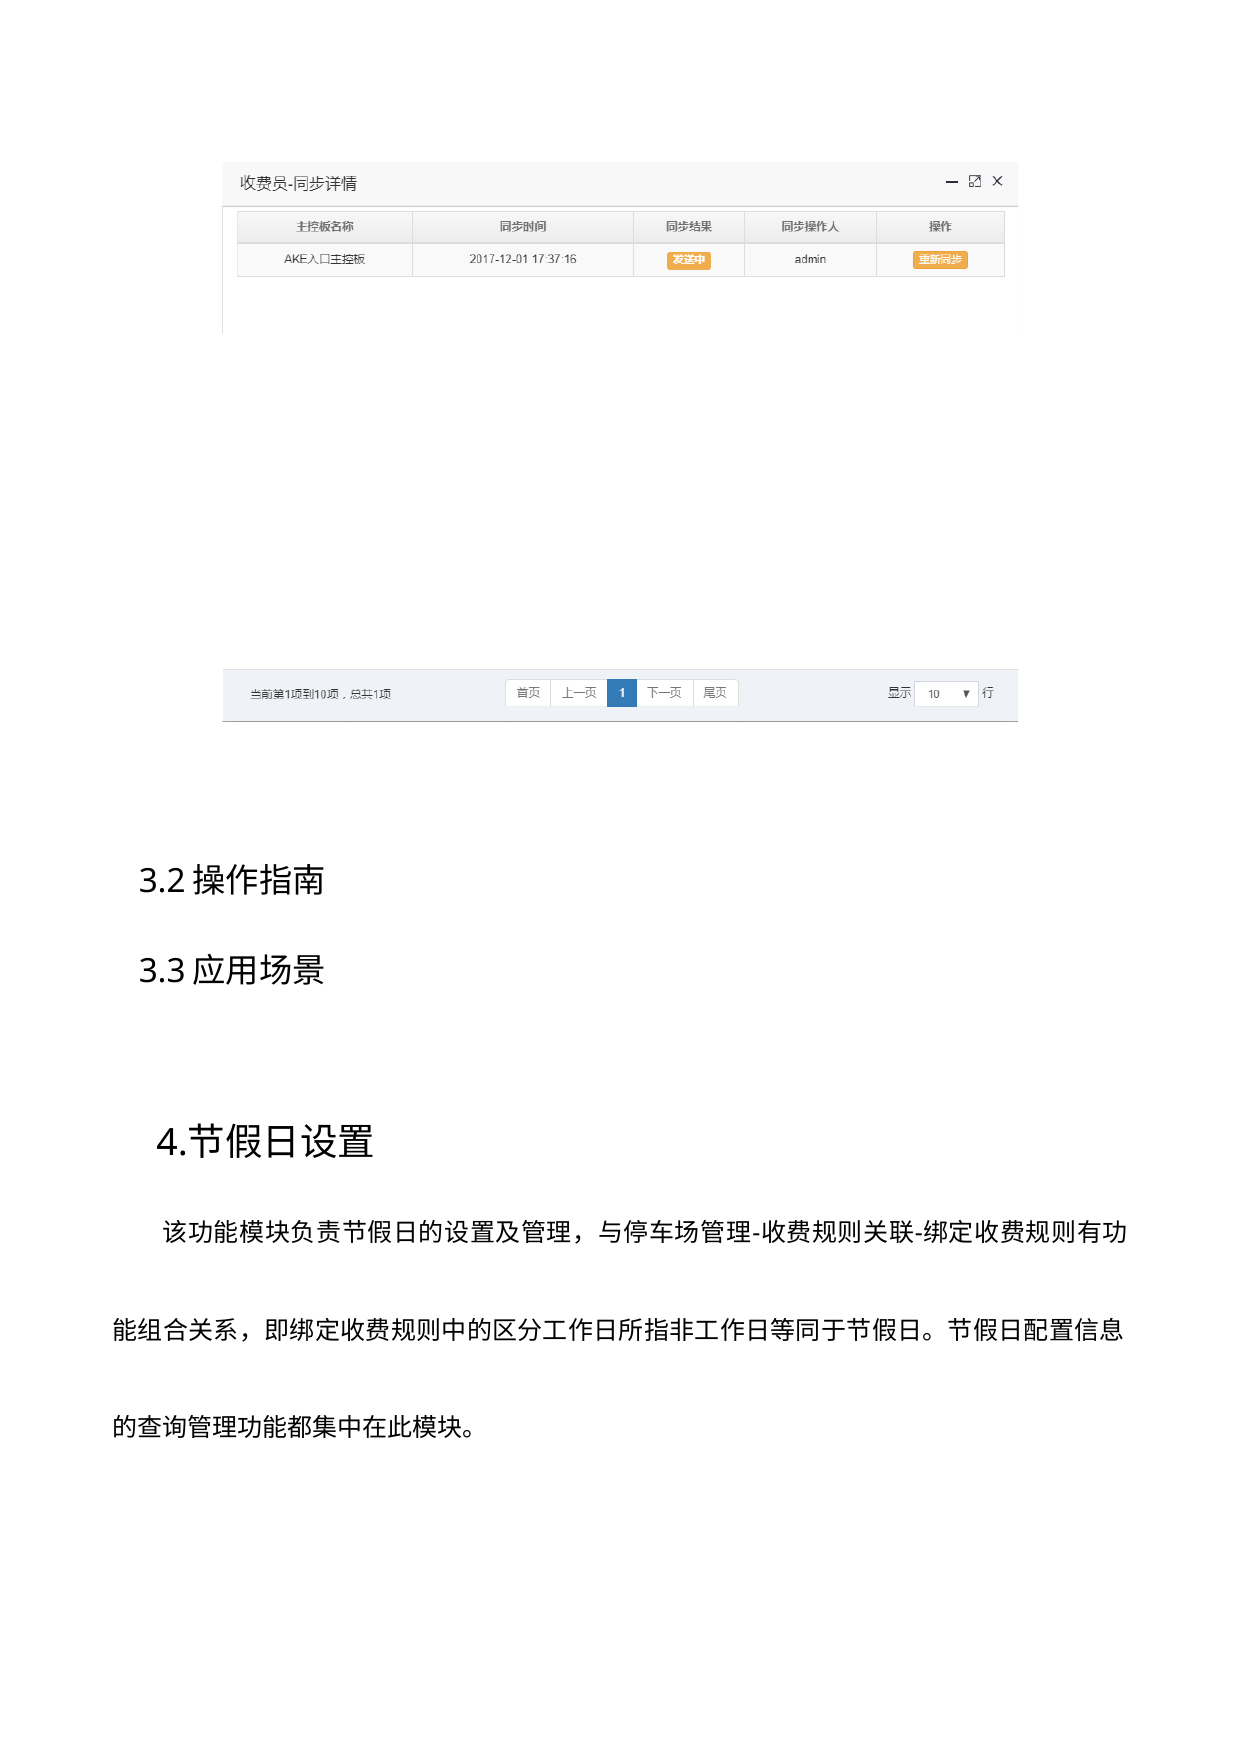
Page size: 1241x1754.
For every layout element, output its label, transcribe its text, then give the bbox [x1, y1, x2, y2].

list 3.3应用场景 [112, 935, 1128, 1000]
list 3.2操作指南 [112, 846, 1128, 911]
list 节假日设置 [112, 1106, 1128, 1171]
picture [222, 162, 1019, 722]
list 该功能模块负责节假日的设置及管理，与停车场管理-收费规则关联-绑定收费规则有功能组合关系，即绑定收费规则中的区分工作日所指非工作日等同于节假日。节假日配置信息的查询管理功能都集中在此模块。 [112, 1198, 1128, 1458]
